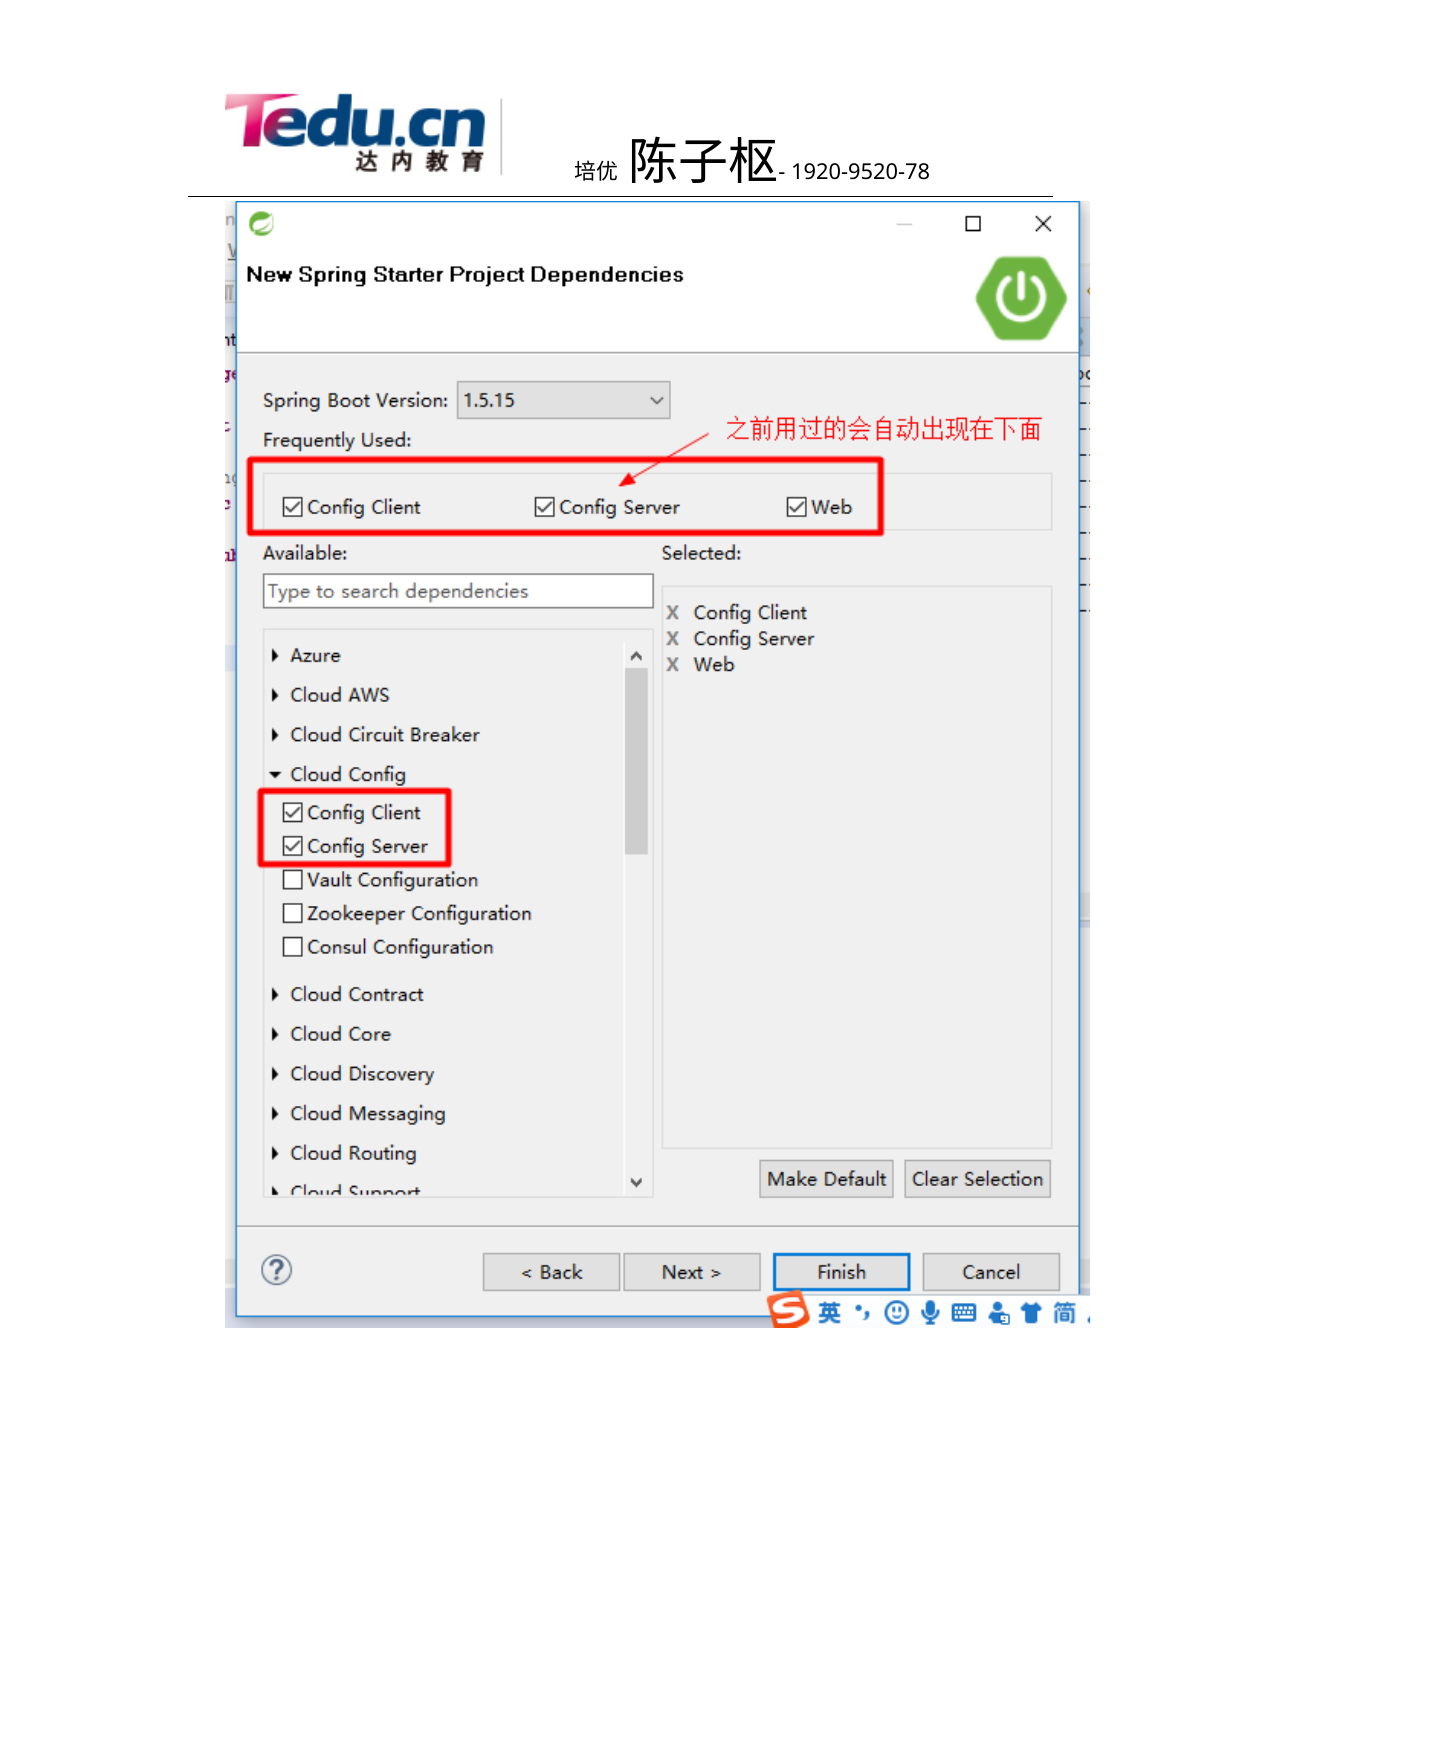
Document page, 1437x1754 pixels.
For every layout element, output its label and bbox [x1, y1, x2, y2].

picture [225, 88, 507, 180]
picture [225, 201, 1091, 1328]
